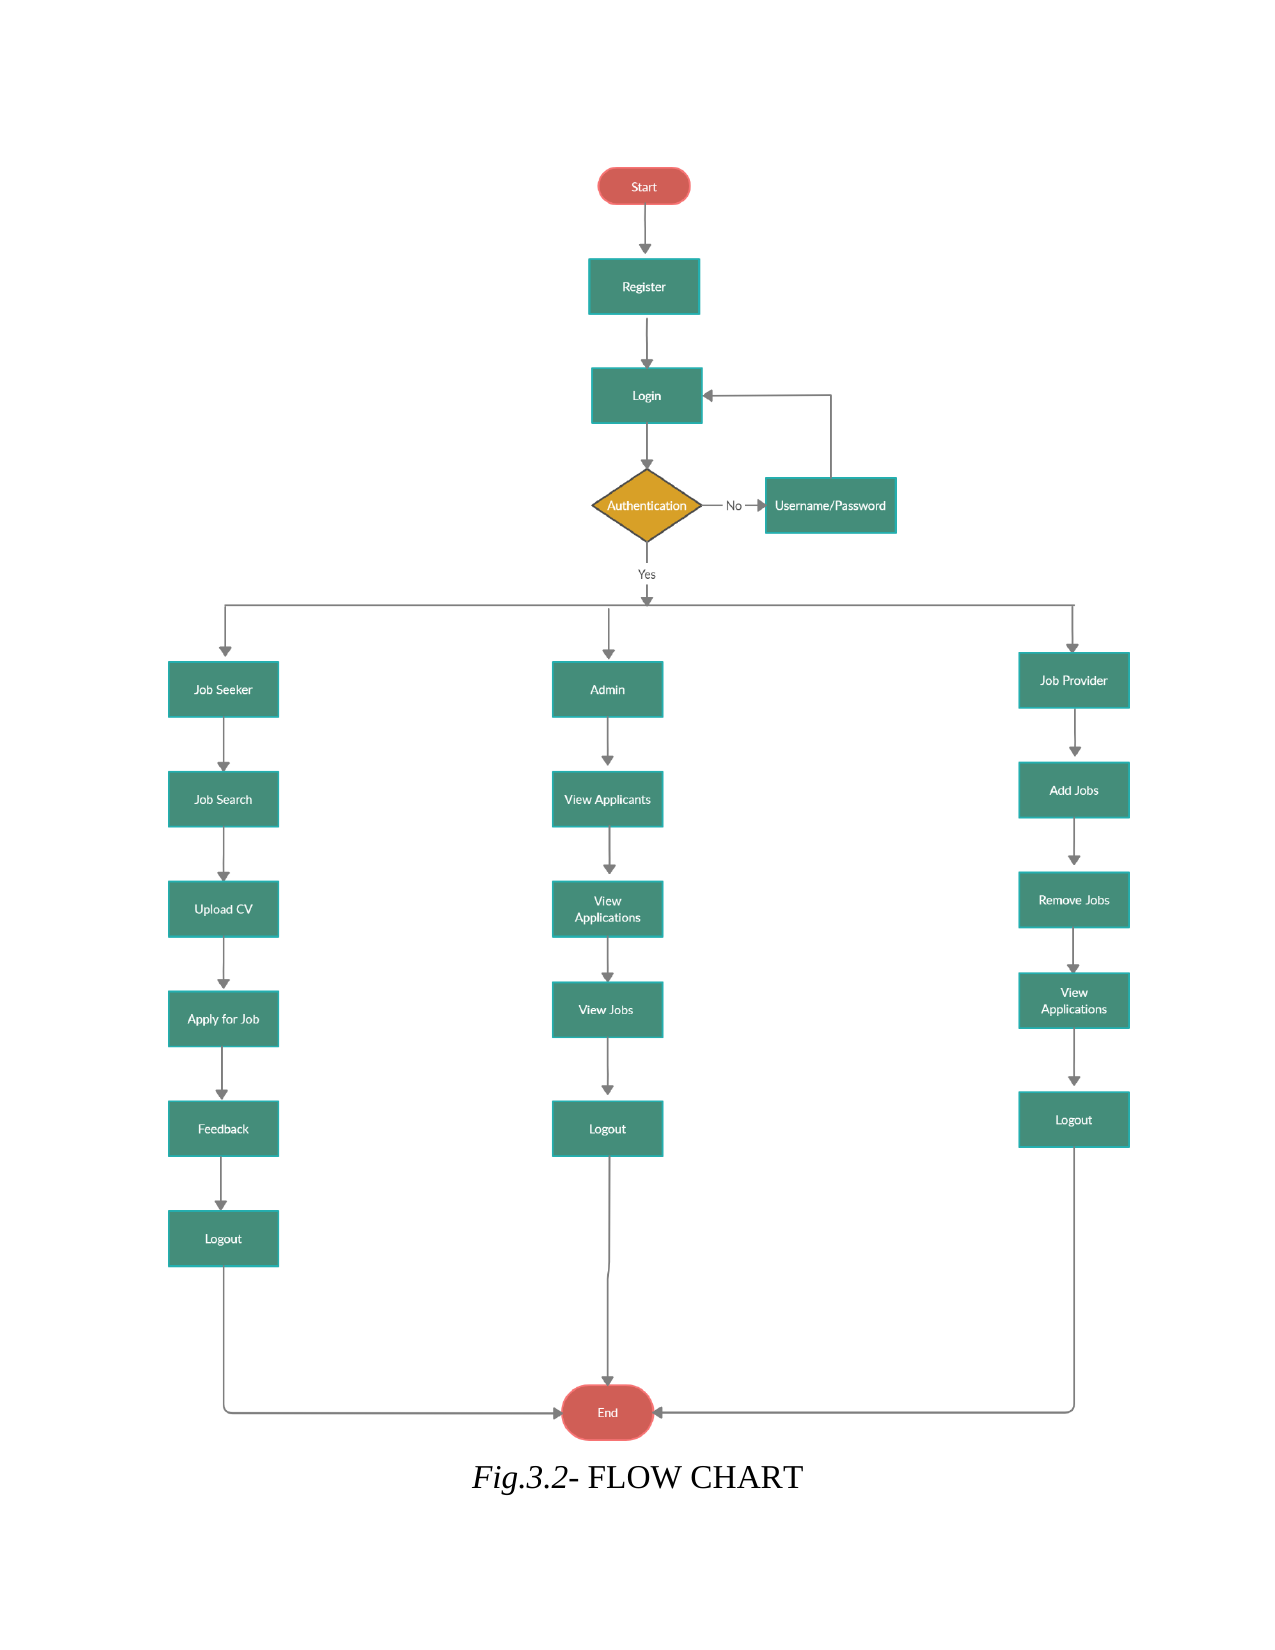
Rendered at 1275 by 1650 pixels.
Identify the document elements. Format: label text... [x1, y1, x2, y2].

picture [150, 150, 1147, 1458]
text Fig.3.2- FLOW CHART [150, 1458, 1125, 1496]
